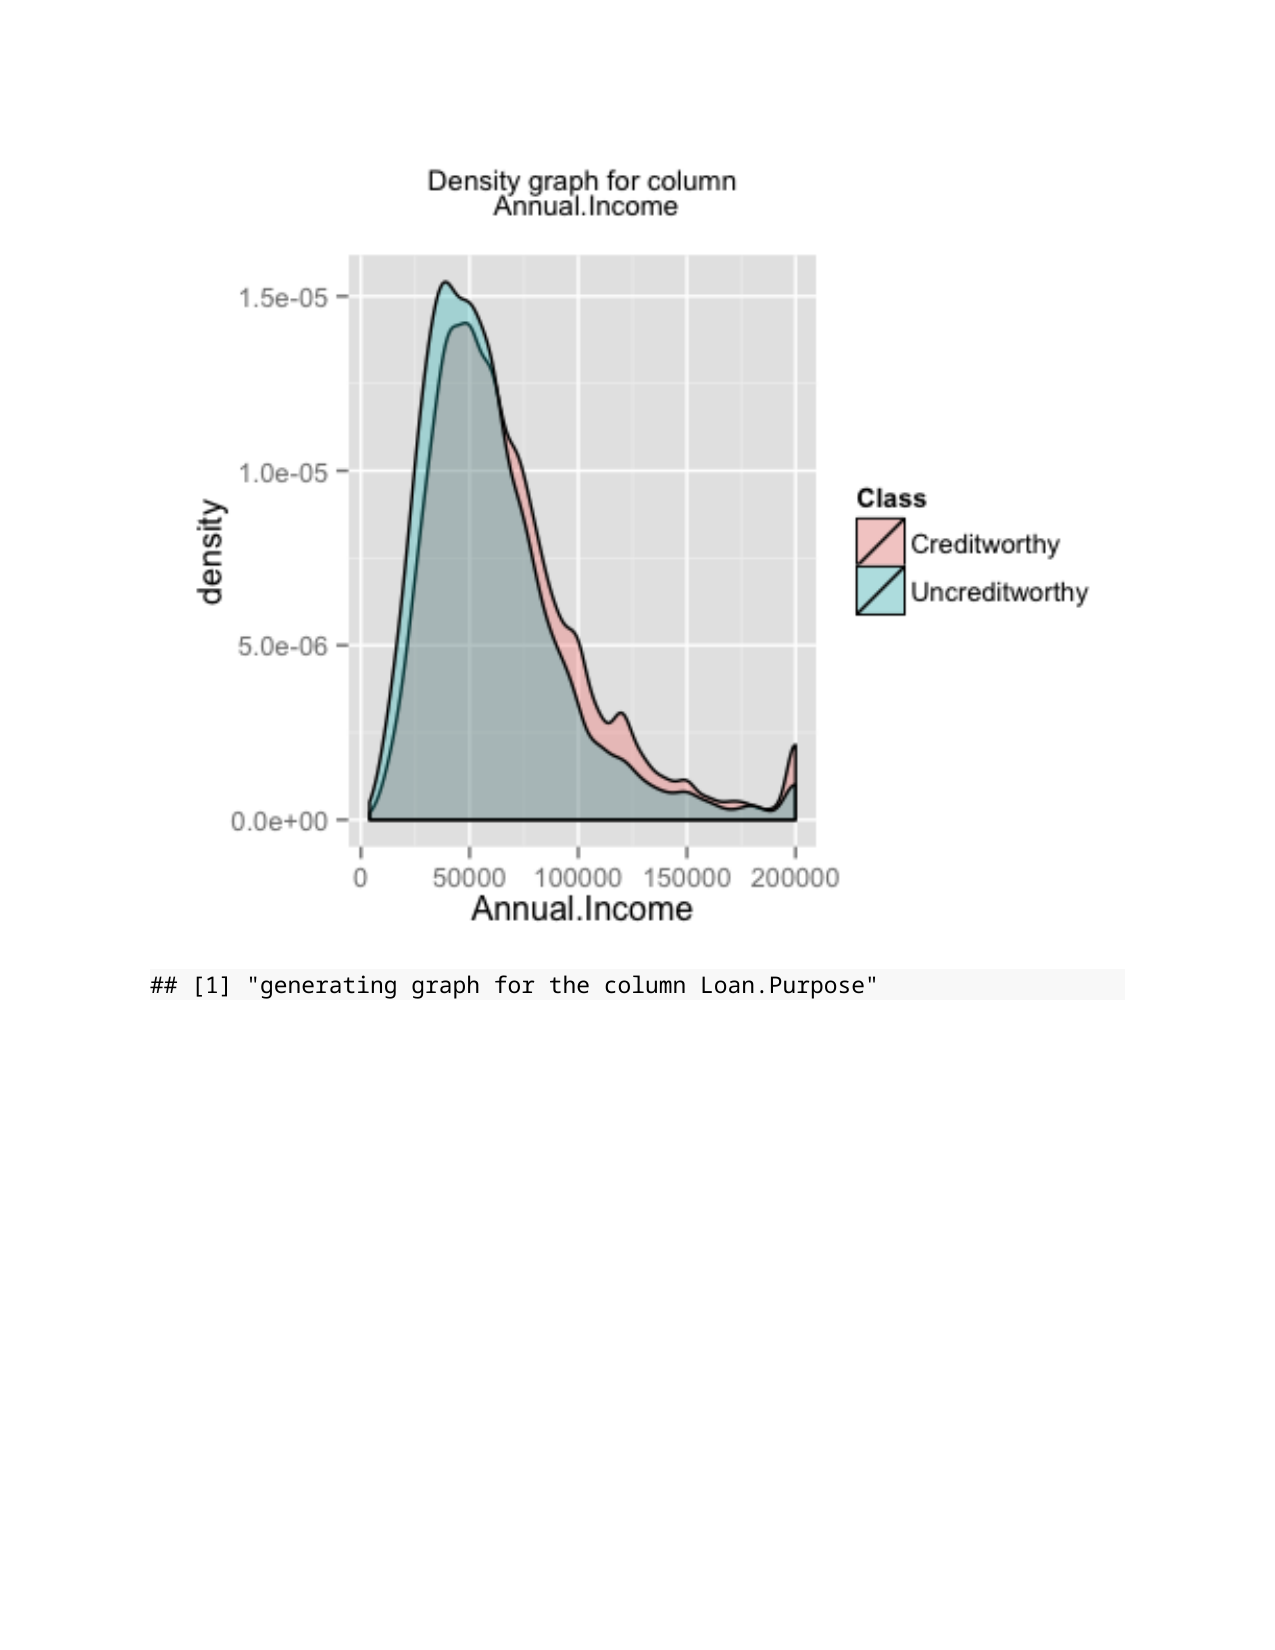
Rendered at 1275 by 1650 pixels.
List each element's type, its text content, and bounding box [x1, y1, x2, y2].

picture [168, 150, 1169, 950]
text ## [1] "generating graph for the column Loan.Purpose" [150, 969, 1125, 1000]
